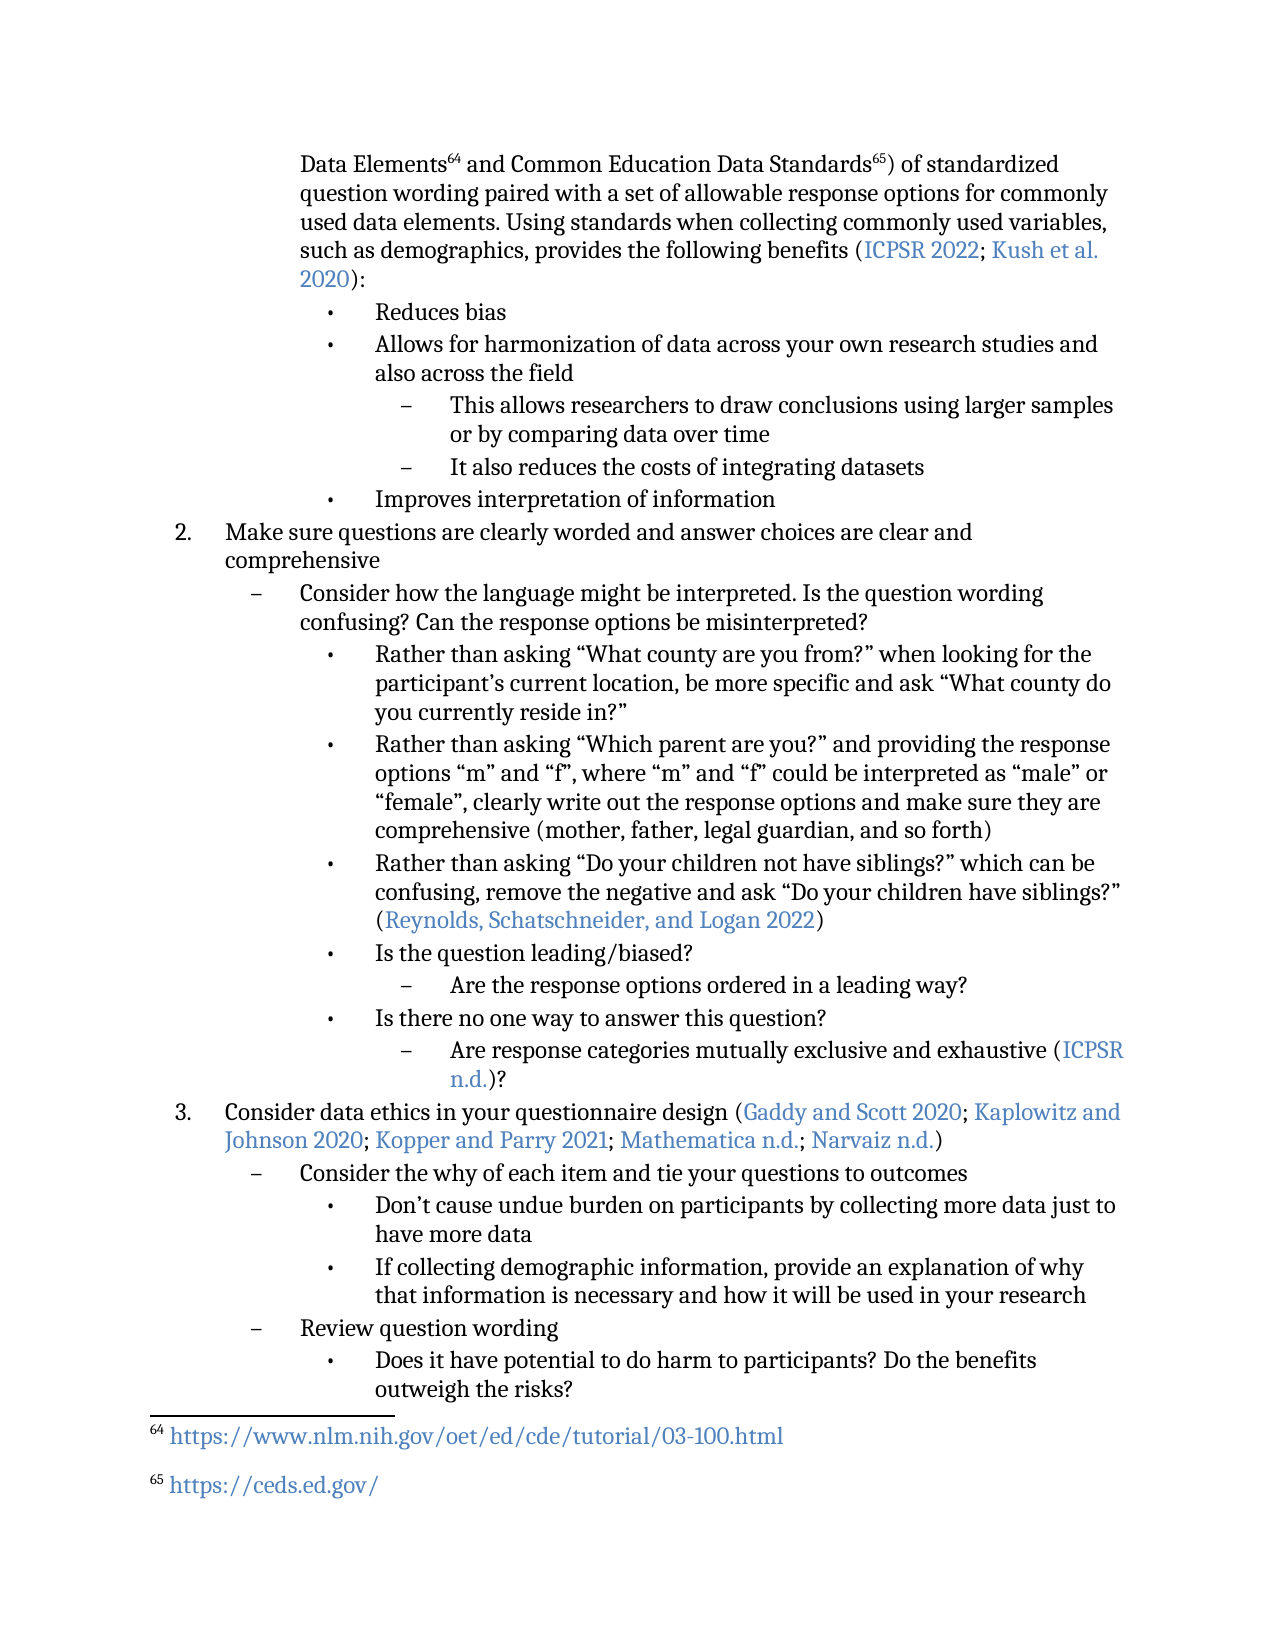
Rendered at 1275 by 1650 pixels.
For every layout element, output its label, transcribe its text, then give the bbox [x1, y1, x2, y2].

list Rather than asking “Do your children not have siblings?” which can be confusing, remove the negative and ask “Do your children have siblings?” (Reynolds, Schatschneider, and Logan 2022) [325, 849, 1125, 935]
list Is the question leading/biased? [325, 939, 1125, 967]
list Reduces bias [325, 297, 1125, 326]
list Consider the why of each item and tie your questions to outcomes [250, 1159, 1125, 1187]
list Rather than asking “Which parent are you?” and providing the response options “m” and “f”, where “m” and “f” could be interpreted as “male” or “female”, clearly write out the response options and make sure they are comprehensive (mother, father, legal guardian, and so forth) [325, 730, 1125, 845]
list This allows researchers to draw conclusions using larger samples or by comparing data over time [400, 391, 1125, 449]
list Consider how the language might be interpreted. Is the question wording confusing? Can the response options be misinterpreted? [250, 579, 1125, 636]
list Make sure questions are clearly worded and answer choices are clear and comprehensive [175, 517, 1125, 575]
list Are response categories mutually exclusive and exhaustive (ICPSR n.d.)? [400, 1036, 1125, 1094]
list Improves interpretation of information [325, 485, 1125, 514]
list If collecting demographic information, provide an explanation of why that information is necessary and how it will be used in your research [325, 1252, 1125, 1310]
list Rather than asking “What county are you from?” when looking for the participant’s current location, be more specific and ask “What county do you currently reside in?” [325, 640, 1125, 726]
list Is there no one way to answer this question? [325, 1004, 1125, 1032]
list Allows for harmonization of data across your own research studies and also across the field [325, 330, 1125, 387]
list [250, 150, 1125, 294]
list Are the response options ordered in a leading way? [400, 971, 1125, 1000]
list Consider data ethics in your questionnaire design (Gaddy and Scott 2020; Kaplowitz and Johnson 2020; Kopper and Parry 2021; Mathematica n.d.; Narvaiz n.d.) [175, 1097, 1125, 1155]
list Don’t cause undue burden on participants by collecting more data just to have more data [325, 1191, 1125, 1249]
list Review question wording [250, 1314, 1125, 1342]
list It also reduces the costs of integrating datasets [400, 452, 1125, 481]
list Does it have potential to do harm to participants? Do the benefits outweigh the risks? [325, 1346, 1125, 1404]
